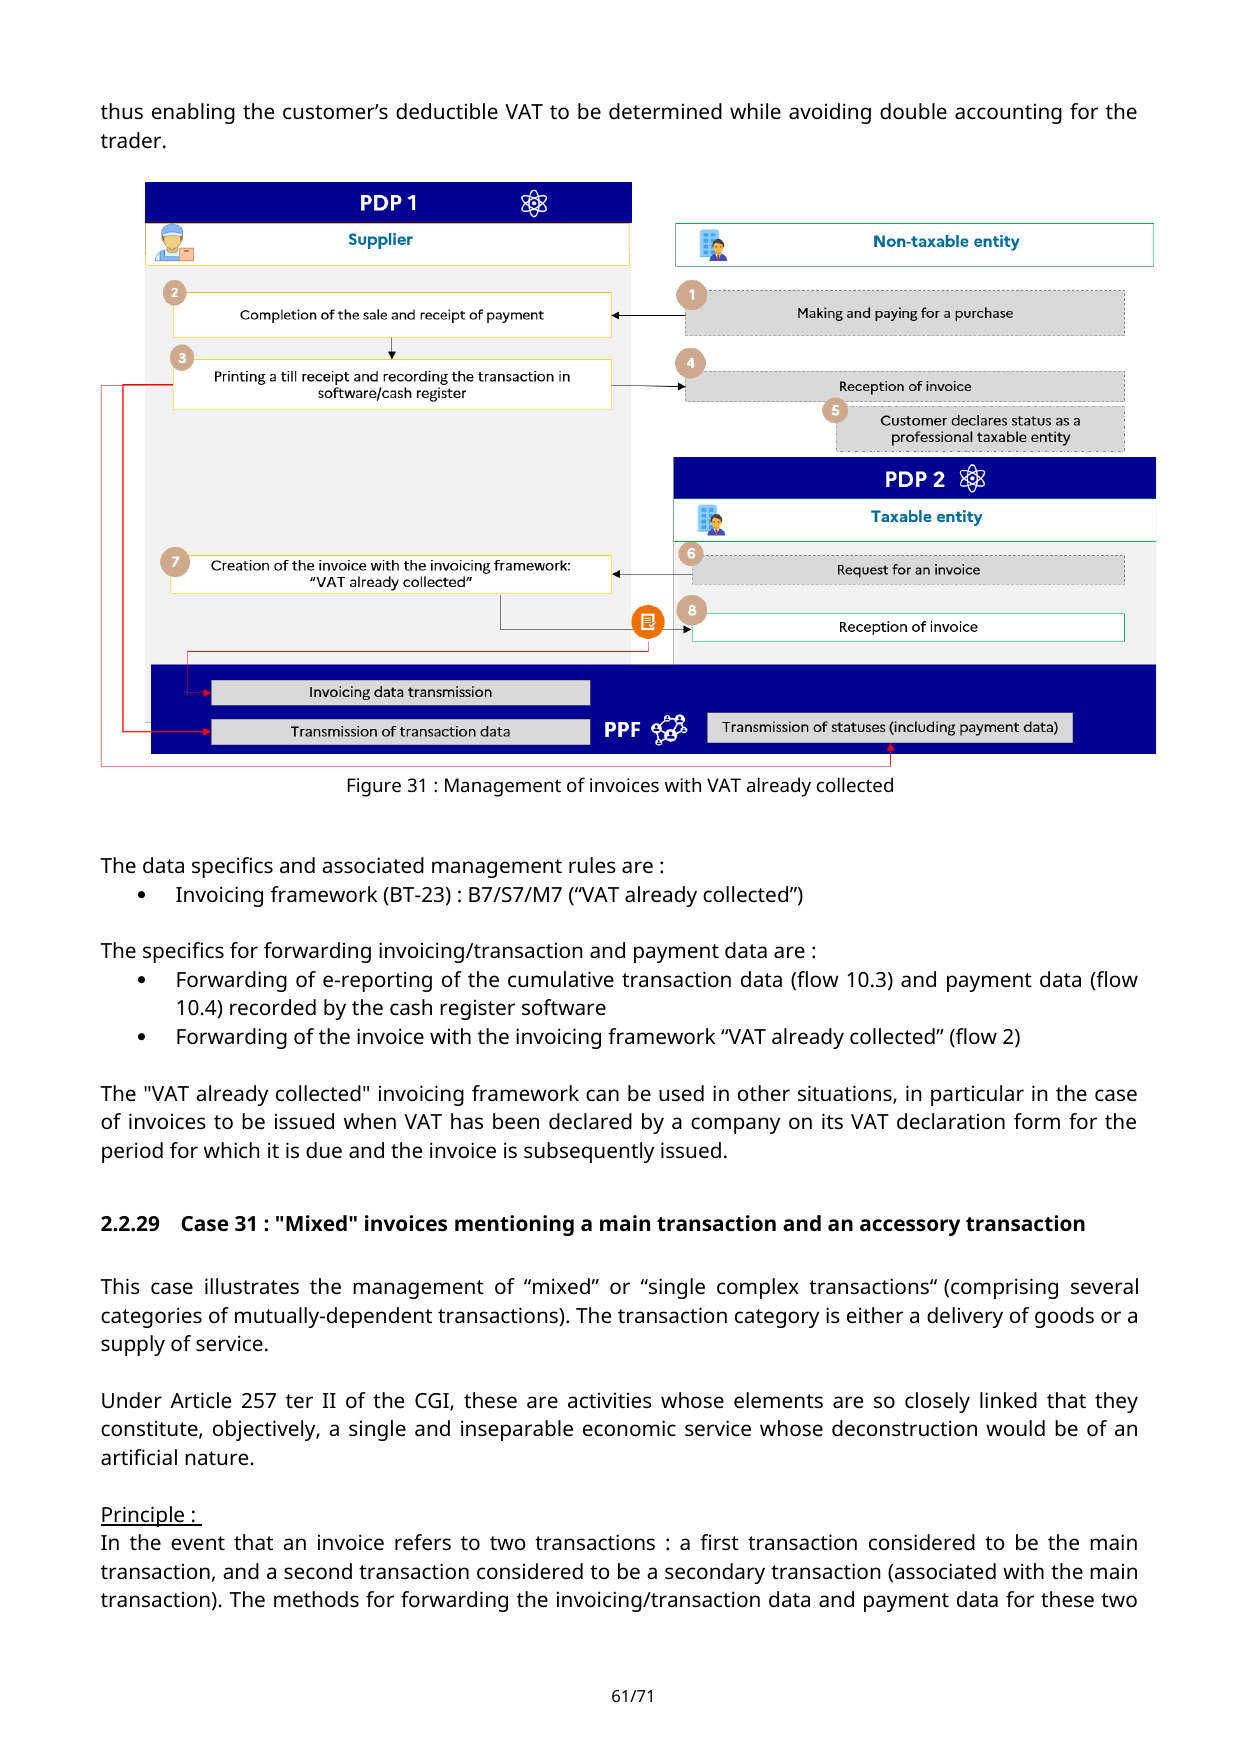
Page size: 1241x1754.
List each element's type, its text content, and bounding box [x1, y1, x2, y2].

text The specifics for forwarding invoicing/transaction and payment data are : [100, 937, 1140, 965]
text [100, 97, 1140, 154]
text This case illustrates the management of “mixed” or “single complex transactions“ (comprising several categories of mutually-dependent transactions). The transaction category is either a delivery of goods or a supply of service. [100, 1272, 1140, 1358]
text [100, 1528, 1140, 1614]
subtitle Case 31 : "Mixed" invoices mentioning a main transaction and an accessory transaction [100, 1209, 1140, 1238]
list Invoicing framework (BT-23) : B7/S7/M7 (“VAT already collected”) [138, 880, 1140, 908]
list Forwarding of the invoice with the invoicing framework “VAT already collected” (flow 2) [138, 1022, 1140, 1050]
list Forwarding of e-reporting of the cumulative transaction data (flow 10.3) and payment data (flow 10.4) recorded by the cash register software [138, 965, 1140, 1022]
list Figure 31 : Management of invoices with VAT already collected [100, 772, 1140, 798]
text The data specifics and associated management rules are : [100, 851, 1140, 880]
text Under Article 257 ter II of the CGI, these are activities whose elements are so closely linked that they constitute, objectively, a single and inseparable economic service whose deconstruction would be of an artificial nature. [100, 1386, 1140, 1471]
text The "VAT already collected" invoicing framework can be used in other situations, in particular in the case of invoices to be issued when VAT has been declared by a company on its VAT declaration form for the period for which it is due and the invoice is subsequently issued. [100, 1079, 1140, 1164]
text Principle : [100, 1500, 1140, 1528]
picture [100, 182, 1157, 767]
